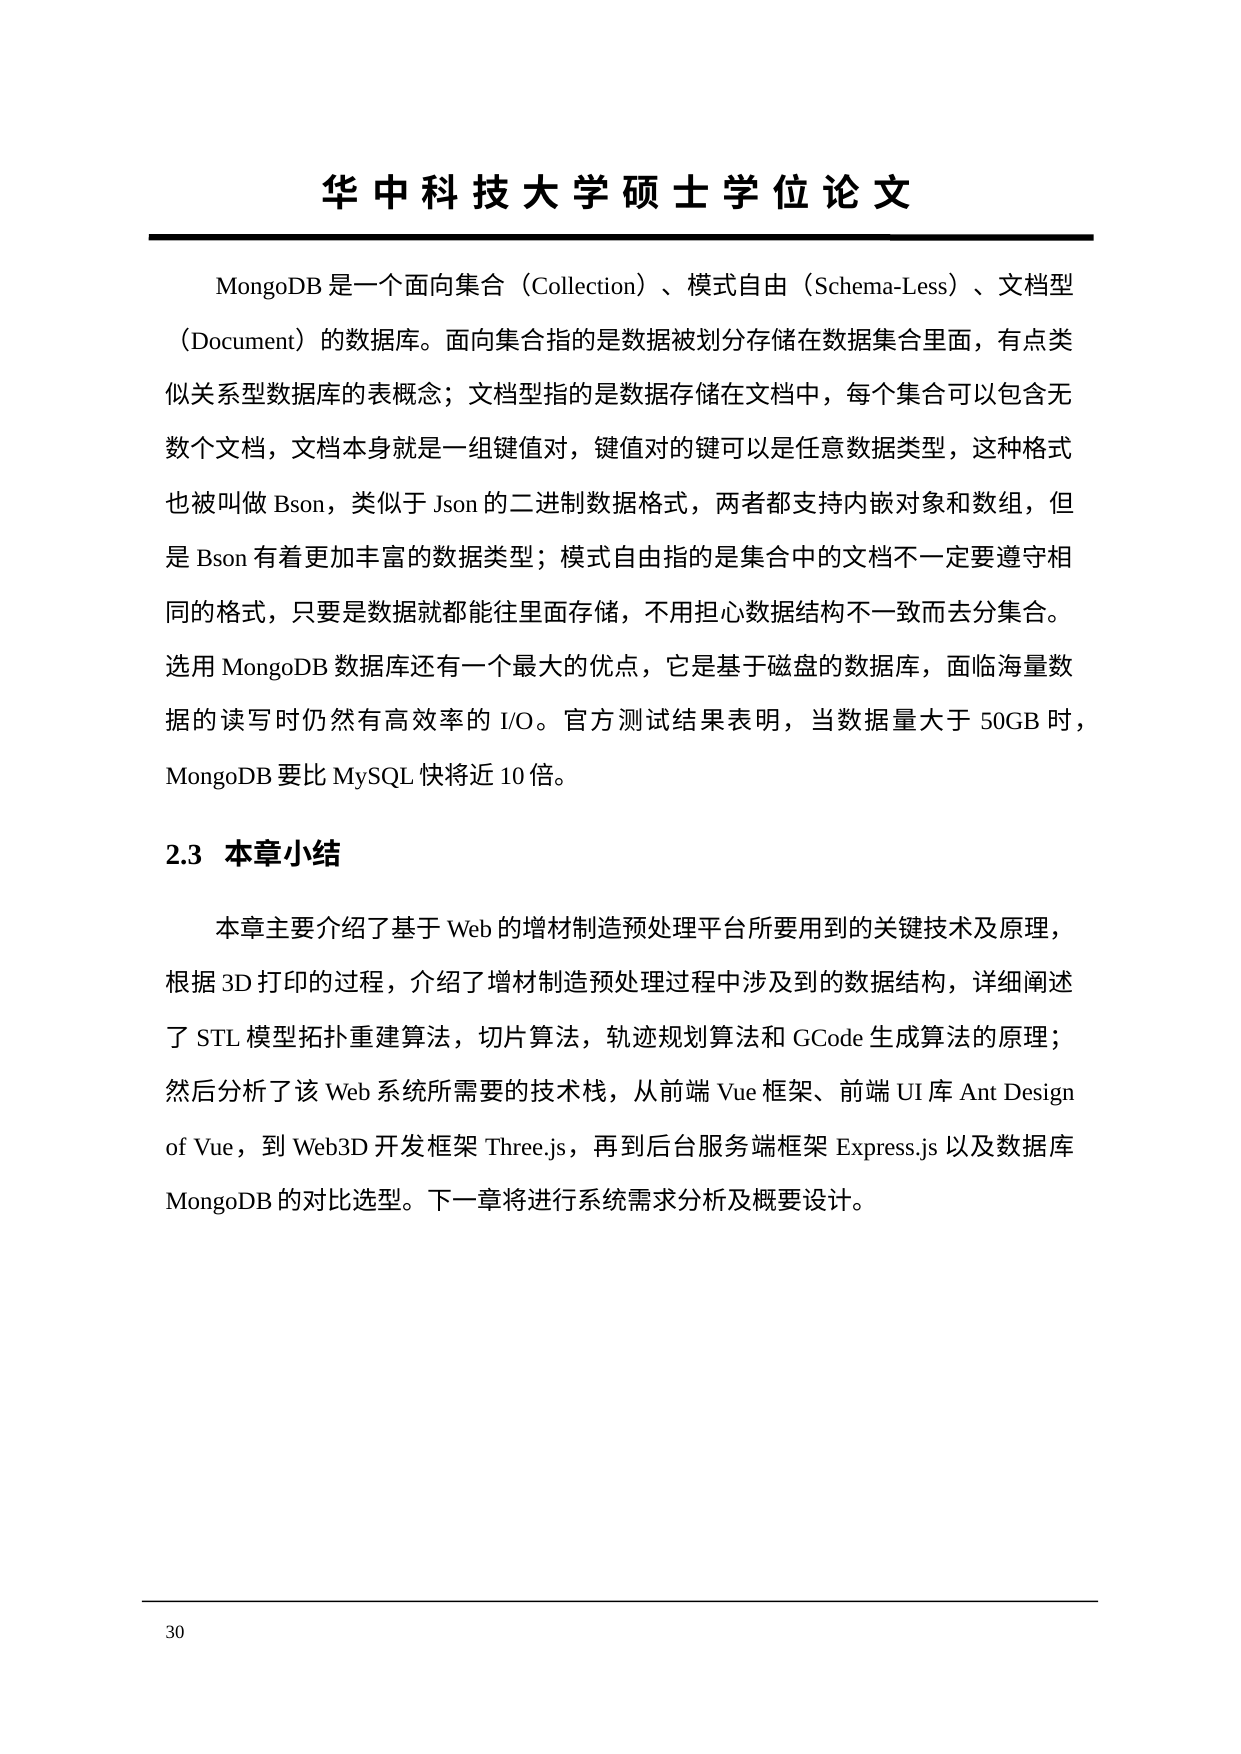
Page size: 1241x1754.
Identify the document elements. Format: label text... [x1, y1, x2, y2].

subtitle 本章小结 [165, 830, 1075, 873]
text MongoDB是一个面向集合（Collection）、模式自由（Schema-Less）、文档型（Document）的数据库。面向集合指的是数据被划分存储在数据集合里面，有点类似关系型数据库的表概念；文档型指的是数据存储在文档中，每个集合可以包含无数个文档，文档本身就是一组键值对，键值对的键可以是任意数据类型，这种格式也被叫做Bson，类似于Json的二进制数据格式，两者都支持内嵌对象和数组，但是Bson有着更加丰富的数据类型；模式自由指的是集合中的文档不一定要遵守相同的格式，只要是数据就都能往里面存储，不用担心数据结构不一致而去分集合。选用MongoDB数据库还有一个最大的优点，它是基于磁盘的数据库，面临海量数据的读写时仍然有高效率的I/O。官方测试结果表明，当数据量大于50GB时，MongoDB要比MySQL快将近10倍。 [165, 266, 1075, 791]
text 本章主要介绍了基于Web的增材制造预处理平台所要用到的关键技术及原理，根据3D打印的过程，介绍了增材制造预处理过程中涉及到的数据结构，详细阐述了STL模型拓扑重建算法，切片算法，轨迹规划算法和GCode生成算法的原理；然后分析了该Web系统所需要的技术栈，从前端Vue框架、前端UI库Ant Design of Vue，到Web3D开发框架Three.js，再到后台服务端框架Express.js以及数据库MongoDB的对比选型。下一章将进行系统需求分析及概要设计。 [165, 908, 1075, 1217]
